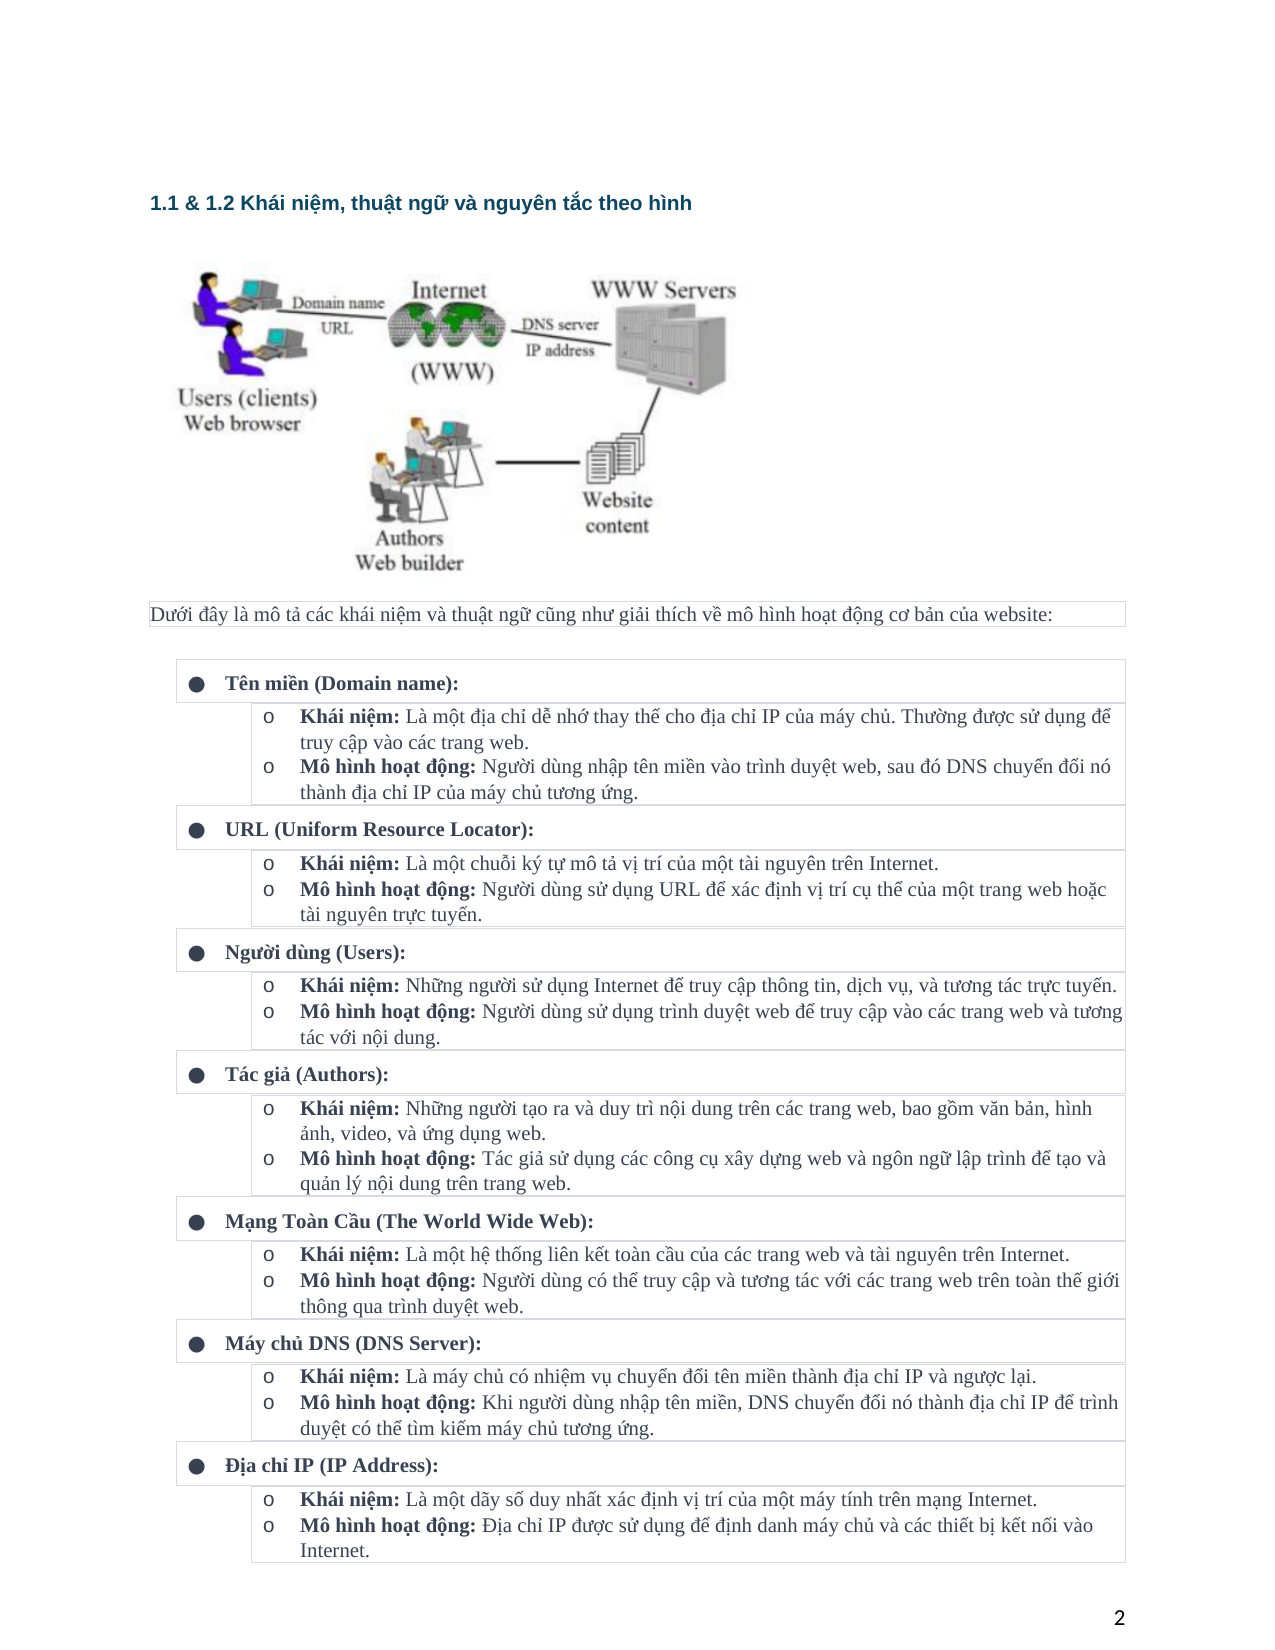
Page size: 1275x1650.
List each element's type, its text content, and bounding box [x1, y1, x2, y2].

list Khái niệm: Những người sử dụng Internet để truy cập thông tin, dịch vụ, và tương tác trực tuyến. [252, 973, 1125, 998]
list Khái niệm: Là máy chủ có nhiệm vụ chuyển đổi tên miền thành địa chỉ IP và ngược lại. [252, 1365, 1125, 1389]
list Mô hình hoạt động: Người dùng sử dụng trình duyệt web để truy cập vào các trang web và tương tác với nội dung. [252, 998, 1125, 1049]
list Mô hình hoạt động: Khi người dùng nhập tên miền, DNS chuyển đổi nó thành địa chỉ IP để trình duyệt có thể tìm kiếm máy chủ tương ứng. [252, 1389, 1125, 1440]
list Mô hình hoạt động: Địa chỉ IP được sử dụng để định danh máy chủ và các thiết bị kết nối vào Internet. [252, 1512, 1125, 1562]
list Địa chỉ IP (IP Address): [177, 1442, 1125, 1485]
list Mô hình hoạt động: Tác giả sử dụng các công cụ xây dựng web và ngôn ngữ lập trình để tạo và quản lý nội dung trên trang web. [252, 1144, 1125, 1195]
list Mô hình hoạt động: Người dùng nhập tên miền vào trình duyệt web, sau đó DNS chuyển đổi nó thành địa chỉ IP của máy chủ tương ứng. [252, 753, 1125, 804]
list Mô hình hoạt động: Người dùng có thể truy cập và tương tác với các trang web trên toàn thế giới thông qua trình duyệt web. [252, 1267, 1125, 1318]
list Tên miền (Domain name): [177, 660, 1125, 702]
list Khái niệm: Là một địa chỉ dễ nhớ thay thế cho địa chỉ IP của máy chủ. Thường được sử dụng để truy cập vào các trang web. [252, 704, 1125, 753]
list Mạng Toàn Cầu (The World Wide Web): [177, 1197, 1125, 1240]
text Dưới đây là mô tả các khái niệm và thuật ngữ cũng như giải thích về mô hình hoạt động cơ bản của website: [150, 602, 1125, 626]
picture [150, 231, 798, 585]
list Mô hình hoạt động: Người dùng sử dụng URL để xác định vị trí cụ thể của một trang web hoặc tài nguyên trực tuyến. [252, 876, 1125, 926]
list URL (Uniform Resource Locator): [177, 806, 1125, 849]
list Khái niệm: Những người tạo ra và duy trì nội dung trên các trang web, bao gồm văn bản, hình ảnh, video, và ứng dụng web. [252, 1096, 1125, 1144]
text 1.1 & 1.2 Khái niệm, thuật ngữ và nguyên tắc theo hình [150, 191, 1125, 215]
list Khái niệm: Là một chuỗi ký tự mô tả vị trí của một tài nguyên trên Internet. [252, 851, 1125, 876]
list Khái niệm: Là một dãy số duy nhất xác định vị trí của một máy tính trên mạng Internet. [252, 1487, 1125, 1512]
list Máy chủ DNS (DNS Server): [177, 1320, 1125, 1362]
list Tác giả (Authors): [177, 1051, 1125, 1093]
list Người dùng (Users): [177, 929, 1125, 971]
list Khái niệm: Là một hệ thống liên kết toàn cầu của các trang web và tài nguyên trên Internet. [252, 1242, 1125, 1267]
